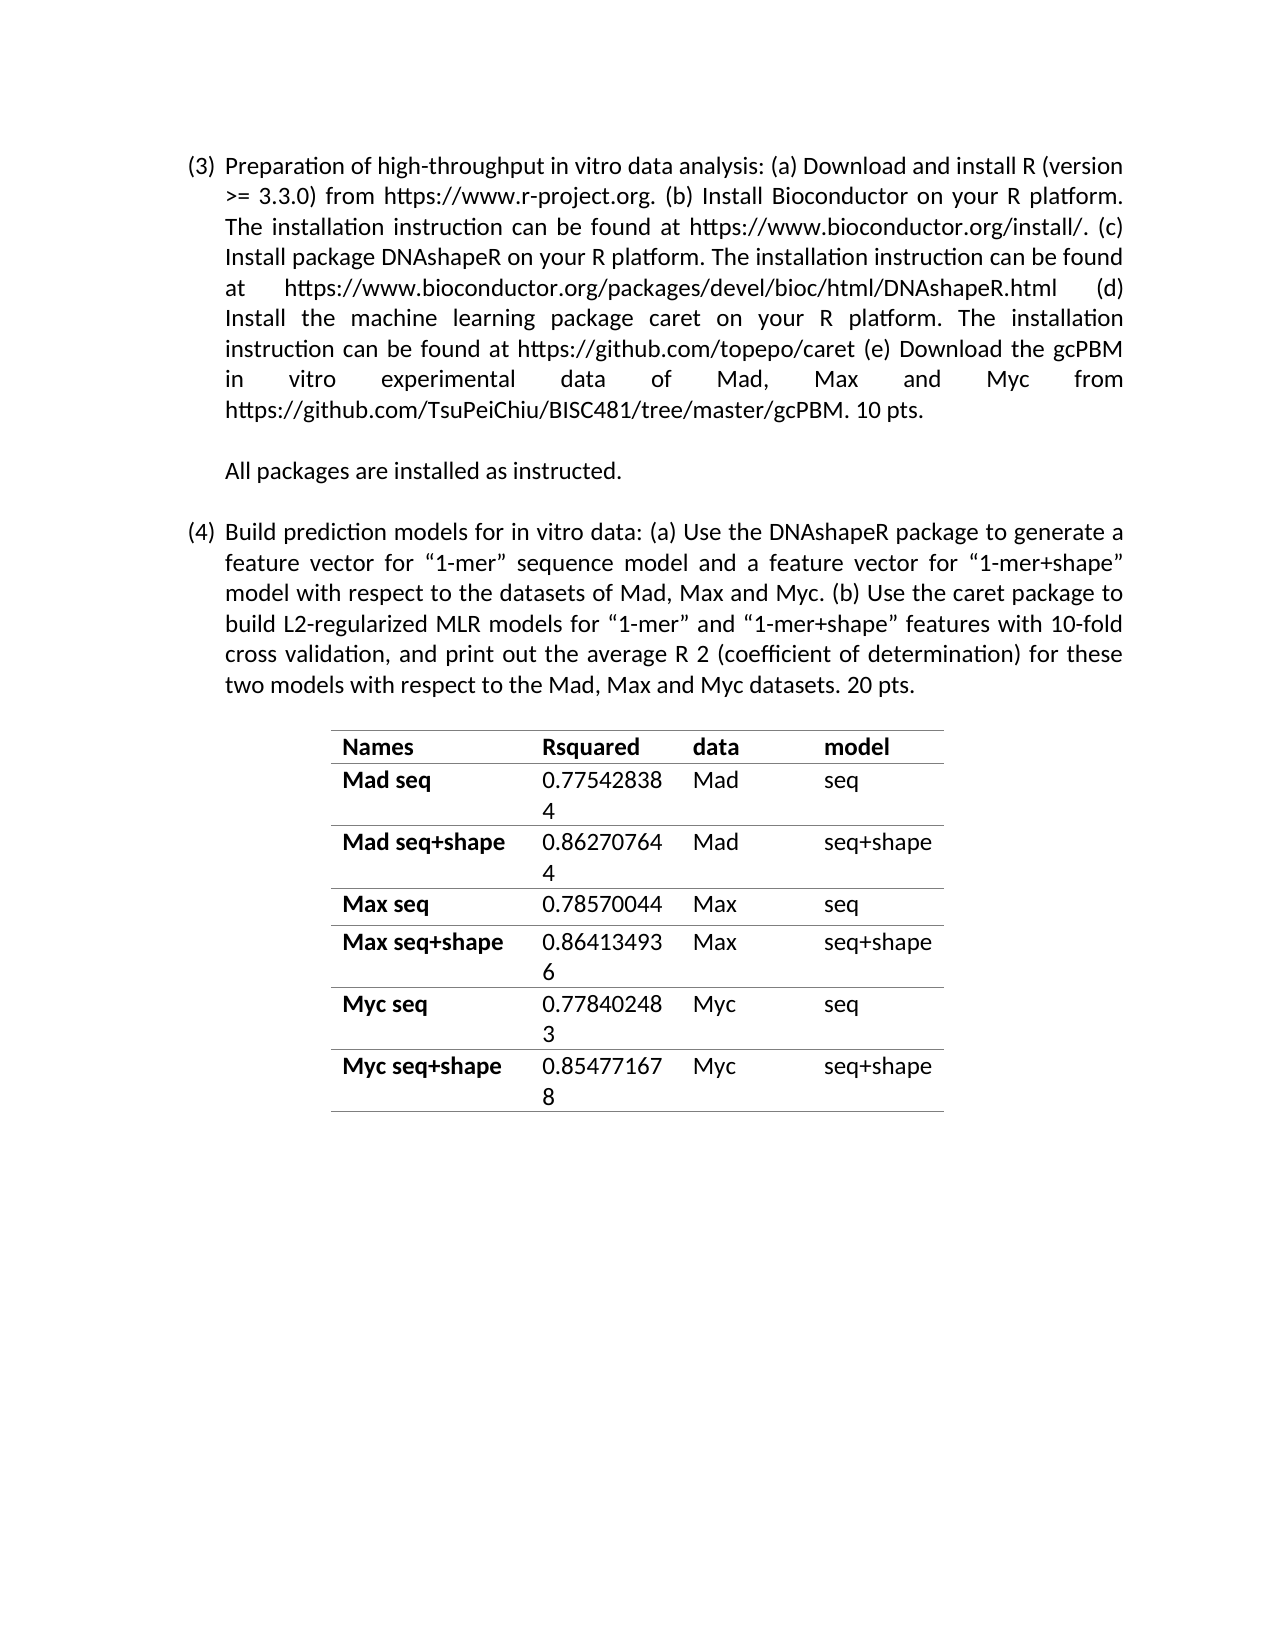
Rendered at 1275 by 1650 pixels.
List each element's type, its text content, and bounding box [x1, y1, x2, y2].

table_header Names [331, 731, 531, 763]
table_header model [813, 731, 944, 763]
table_cell 0.78570044 [531, 889, 681, 925]
table_cell Myc seq+shape [331, 1050, 531, 1111]
table_cell 0.778402483 [531, 988, 681, 1049]
table_cell Max [681, 889, 813, 925]
table_cell 0.775428384 [531, 764, 681, 825]
table_cell Myc [681, 988, 813, 1049]
table_cell seq [813, 764, 944, 825]
table_cell seq+shape [813, 926, 944, 987]
table_cell Mad seq+shape [331, 826, 531, 887]
table_cell Mad seq [331, 764, 531, 825]
table_cell Max seq [331, 889, 531, 925]
table_cell Max [681, 926, 813, 987]
table_cell Max seq+shape [331, 926, 531, 987]
table_cell 0.862707644 [531, 826, 681, 887]
table_cell 0.864134936 [531, 926, 681, 987]
table_cell seq+shape [813, 826, 944, 887]
table_cell Myc [681, 1050, 813, 1111]
table_cell seq [813, 889, 944, 925]
table_cell seq [813, 988, 944, 1049]
table_cell 0.854771678 [531, 1050, 681, 1111]
list Build prediction models for in vitro data: (a) Use the DNAshapeR package to generate a feature vector for “1-mer” sequence model and a feature vector for “1-mer+shape” model with respect to the datasets of Mad, Max and Myc. (b) Use the caret package to build L2-regularized MLR models for “1-mer” and “1-mer+shape” features with 10-fold cross validation, and print out the average R 2 (coefficient of determination) for these two models with respect to the Mad, Max and Myc datasets. 20 pts. [187, 516, 1125, 699]
list Preparation of high-throughput in vitro data analysis: (a) Download and install R (version >= 3.3.0) from https://www.r-project.org. (b) Install Bioconductor on your R platform. The installation instruction can be found at https://www.bioconductor.org/install/. (c) Install package DNAshapeR on your R platform. The installation instruction can be found at https://www.bioconductor.org/packages/devel/bioc/html/DNAshapeR.html (d) Install the machine learning package caret on your R platform. The installation instruction can be found at https://github.com/topepo/caret (e) Download the gcPBM in vitro experimental data of Mad, Max and Myc from https://github.com/TsuPeiChiu/BISC481/tree/master/gcPBM. 10 pts. [187, 150, 1125, 425]
table_header data [681, 731, 813, 763]
table_cell Myc seq [331, 988, 531, 1049]
list All packages are installed as instructed. [225, 455, 1125, 486]
table_cell Mad [681, 826, 813, 887]
table_cell Mad [681, 764, 813, 825]
table_header Rsquared [531, 731, 681, 763]
table_cell seq+shape [813, 1050, 944, 1111]
